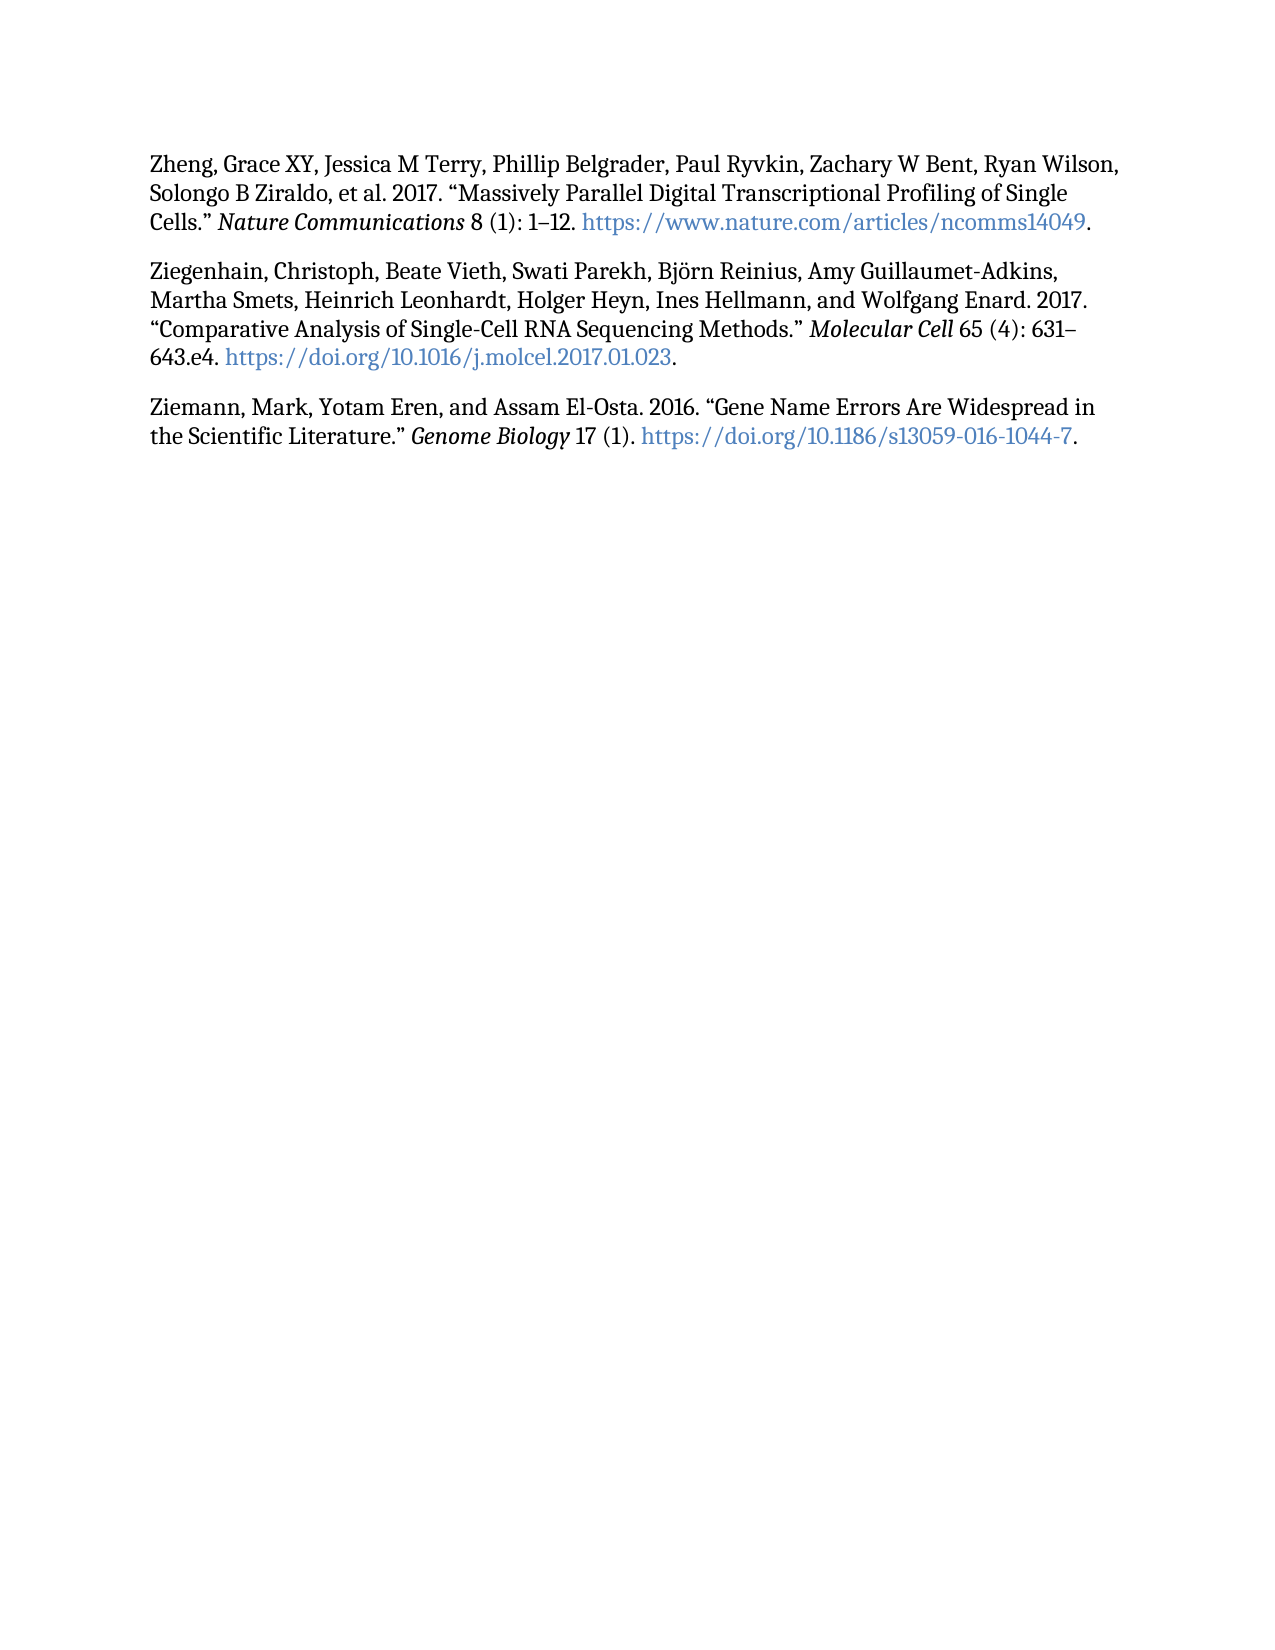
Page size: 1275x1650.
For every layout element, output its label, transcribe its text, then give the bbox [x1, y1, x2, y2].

text Ziemann, Mark, Yotam Eren, and Assam El-Osta. 2016. “Gene Name Errors Are Widespread in the Scientific Literature.” Genome Biology 17 (1). https://doi.org/10.1186/s13059-016-1044-7. [150, 393, 1125, 450]
text Zheng, Grace XY, Jessica M Terry, Phillip Belgrader, Paul Ryvkin, Zachary W Bent, Ryan Wilson, Solongo B Ziraldo, et al. 2017. “Massively Parallel Digital Transcriptional Profiling of Single Cells.” Nature Communications 8 (1): 1–12. https://www.nature.com/articles/ncomms14049. [150, 150, 1125, 236]
text Ziegenhain, Christoph, Beate Vieth, Swati Parekh, Björn Reinius, Amy Guillaumet-Adkins, Martha Smets, Heinrich Leonhardt, Holger Heyn, Ines Hellmann, and Wolfgang Enard. 2017. “Comparative Analysis of Single-Cell RNA Sequencing Methods.” Molecular Cell 65 (4): 631–643.e4. https://doi.org/10.1016/j.molcel.2017.01.023. [150, 257, 1125, 372]
